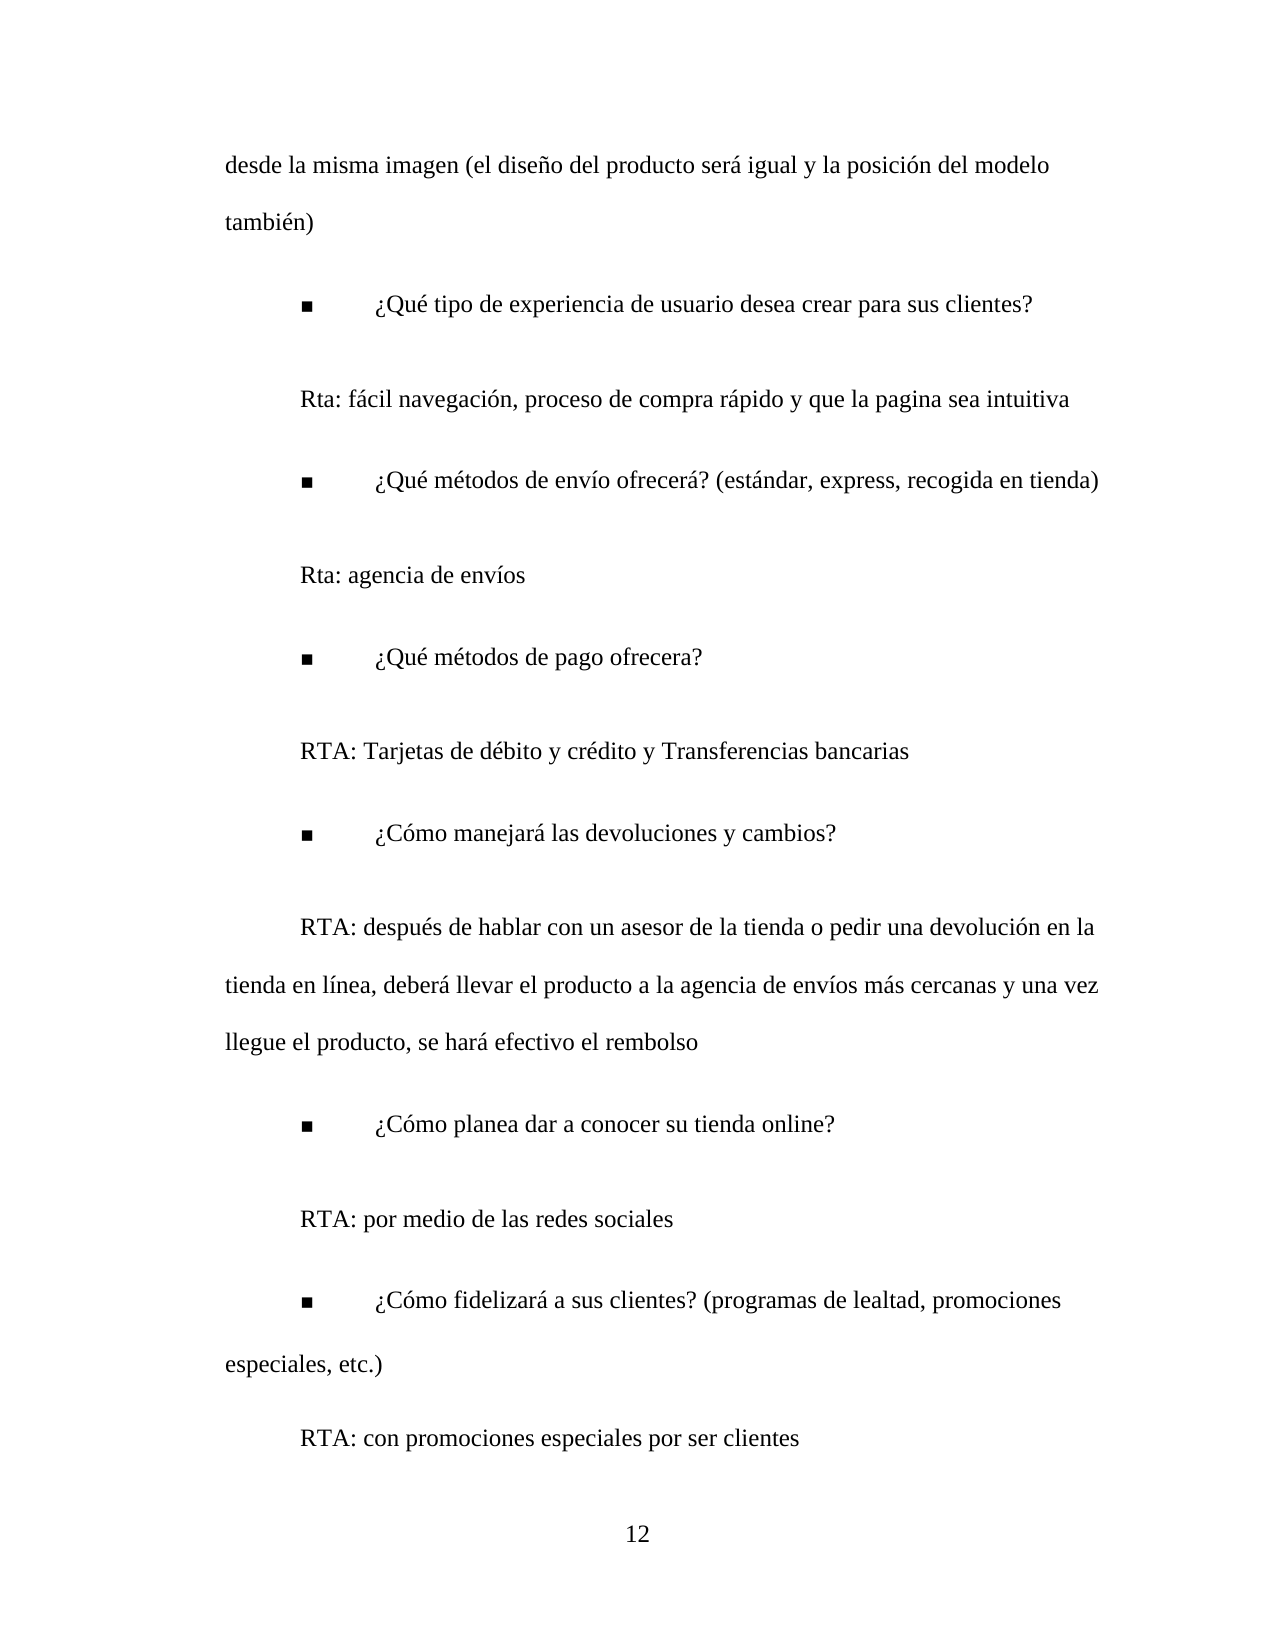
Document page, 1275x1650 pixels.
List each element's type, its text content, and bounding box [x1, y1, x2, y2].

list ¿Cómo fidelizará a sus clientes? (programas de lealtad, promociones especiales, etc.) [225, 1278, 1125, 1378]
list ¿Cómo planea dar a conocer su tienda online? [225, 1102, 1125, 1144]
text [225, 150, 1125, 236]
text RTA: Tarjetas de débito y crédito y Transferencias bancarias [225, 736, 1125, 765]
list ¿Qué métodos de envío ofrecerá? (estándar, express, recogida en tienda) [225, 458, 1125, 501]
text RTA: por medio de las redes sociales [225, 1204, 1125, 1232]
list ¿Qué tipo de experiencia de usuario desea crear para sus clientes? [225, 282, 1125, 324]
text RTA: con promociones especiales por ser clientes [225, 1423, 1125, 1452]
list ¿Qué métodos de pago ofrecera? [225, 634, 1125, 677]
list ¿Cómo manejará las devoluciones y cambios? [225, 810, 1125, 853]
text Rta: agencia de envíos [225, 560, 1125, 589]
text Rta: fácil navegación, proceso de compra rápido y que la pagina sea intuitiva [225, 384, 1125, 412]
text RTA: después de hablar con un asesor de la tienda o pedir una devolución en la tienda en línea, deberá llevar el producto a la agencia de envíos más cercanas y una vez llegue el producto, se hará efectivo el rembolso [225, 912, 1125, 1056]
